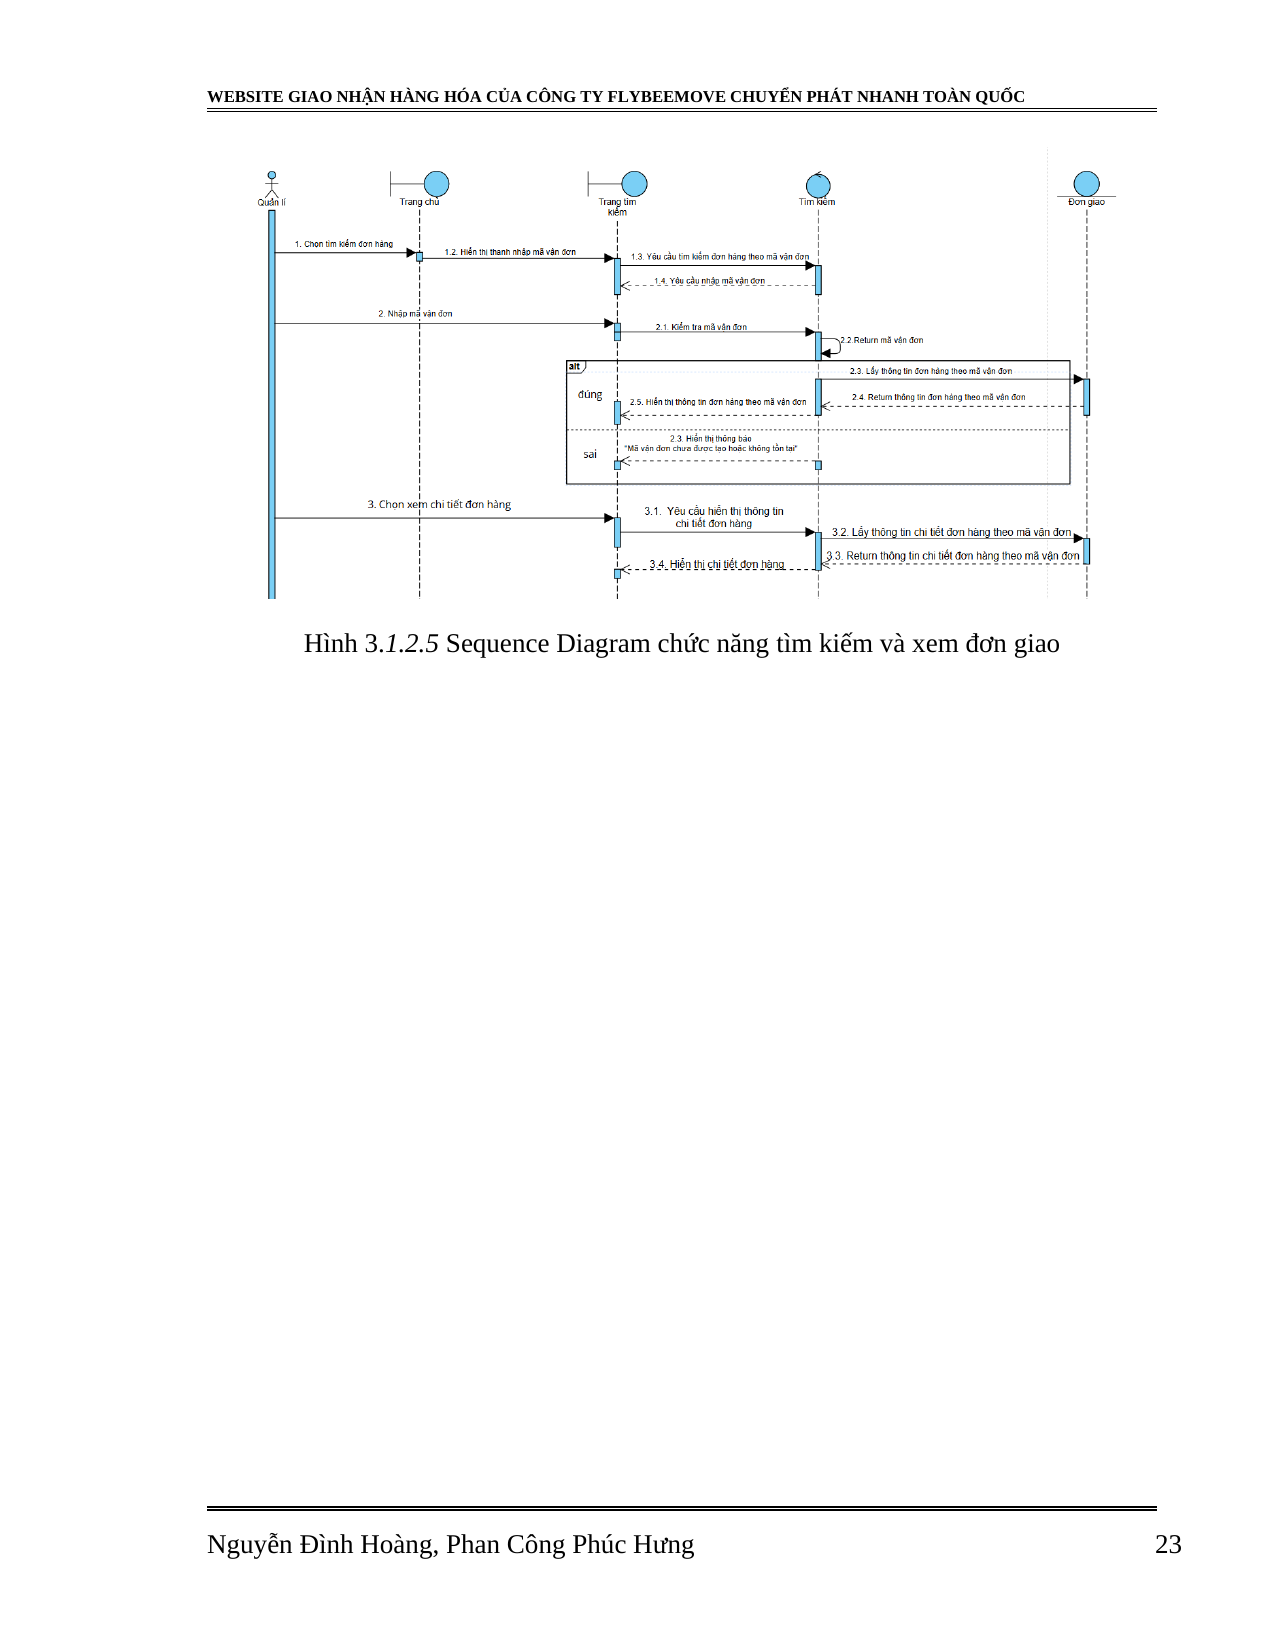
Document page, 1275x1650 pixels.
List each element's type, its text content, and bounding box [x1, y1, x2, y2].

text Hình 3.1.2.5 Sequence Diagram chức năng tìm kiếm và xem đơn giao [207, 627, 1157, 659]
picture [243, 147, 1121, 599]
